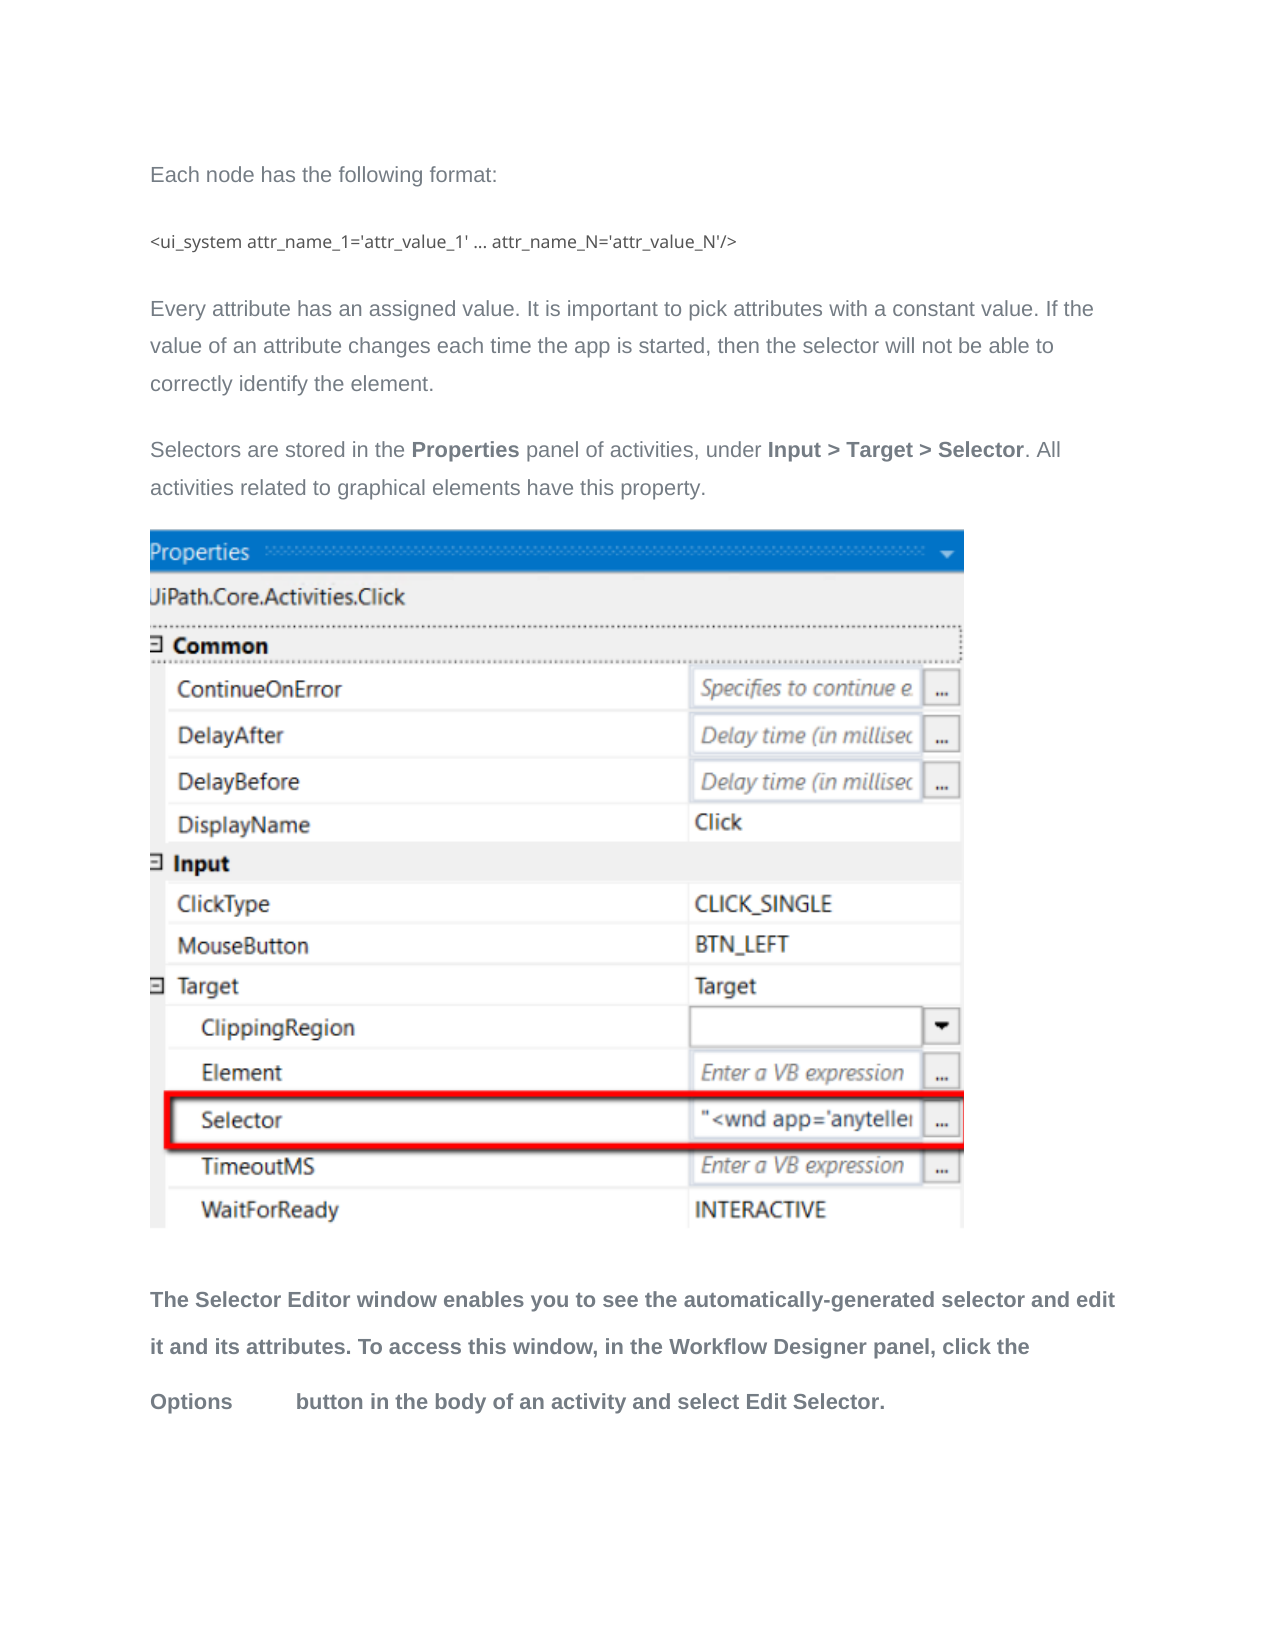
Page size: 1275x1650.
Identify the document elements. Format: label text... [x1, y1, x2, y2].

text Selectors are stored in the Properties panel of activities, under Input > Target > Selector. All activities related to graphical elements have this property. [150, 425, 1125, 500]
picture [150, 529, 964, 1258]
subtitle The Selector Editor window enables you to see the automatically-generated selector and edit it and its attributes. To access this window, in the Workflow Designer panel, click the Options button in the body of an activity and select Edit Selector. [150, 1265, 1125, 1414]
text Every attribute has an assigned value. It is important to pick attributes with a constant value. If the value of an attribute changes each time the app is started, then the selector will not be able to correctly identify the element. [150, 283, 1125, 396]
text Each node has the following format: [150, 150, 1125, 187]
text <ui_system attr_name_1='attr_value_1' ... attr_name_N='attr_value_N'/> [150, 217, 1125, 254]
